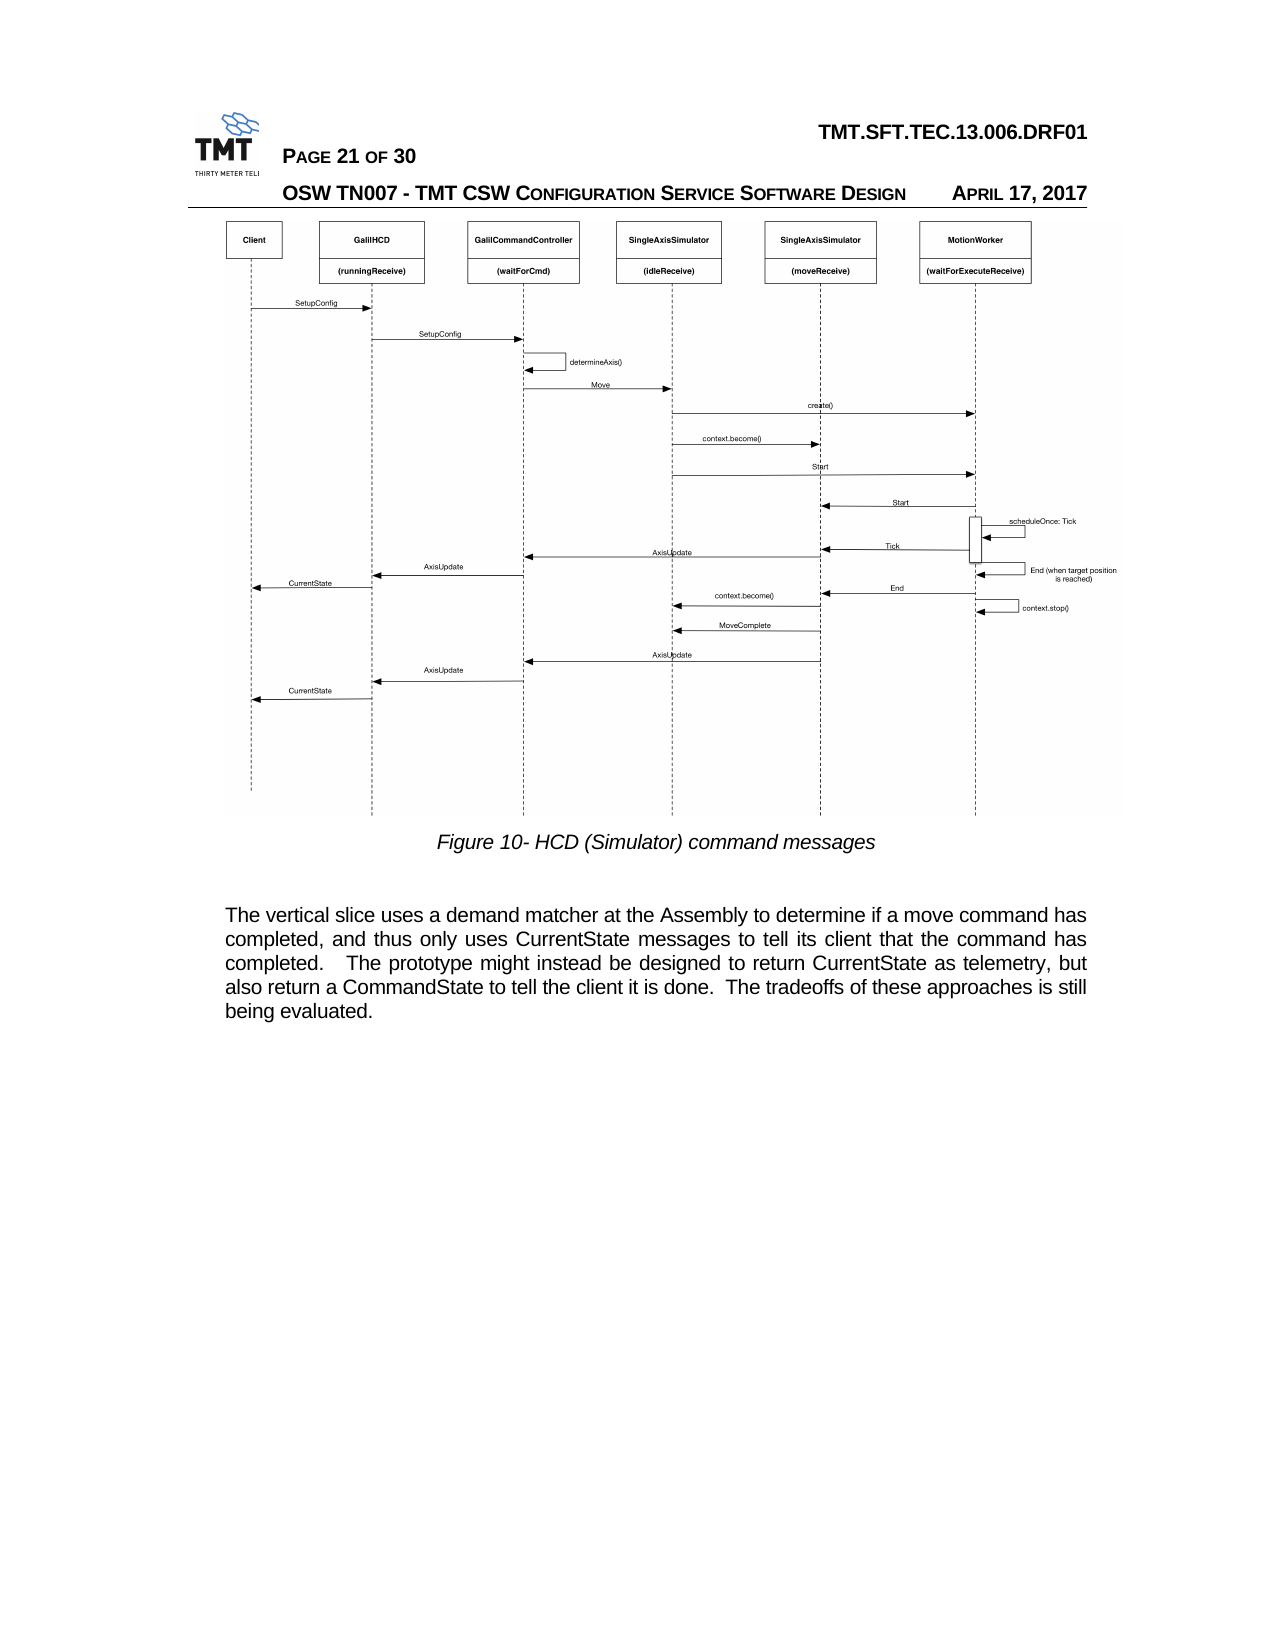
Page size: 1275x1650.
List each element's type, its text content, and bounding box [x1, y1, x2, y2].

text The vertical slice uses a demand matcher at the Assembly to determine if a move command has completed, and thus only uses CurrentState messages to tell its client that the command has completed. The prototype might instead be designed to return CurrentState as telemetry, but also return a CommandState to tell the client it is done. The tradeoffs of these approaches is still being evaluated. [225, 903, 1087, 1023]
picture [225, 220, 1124, 818]
picture [195, 112, 259, 176]
